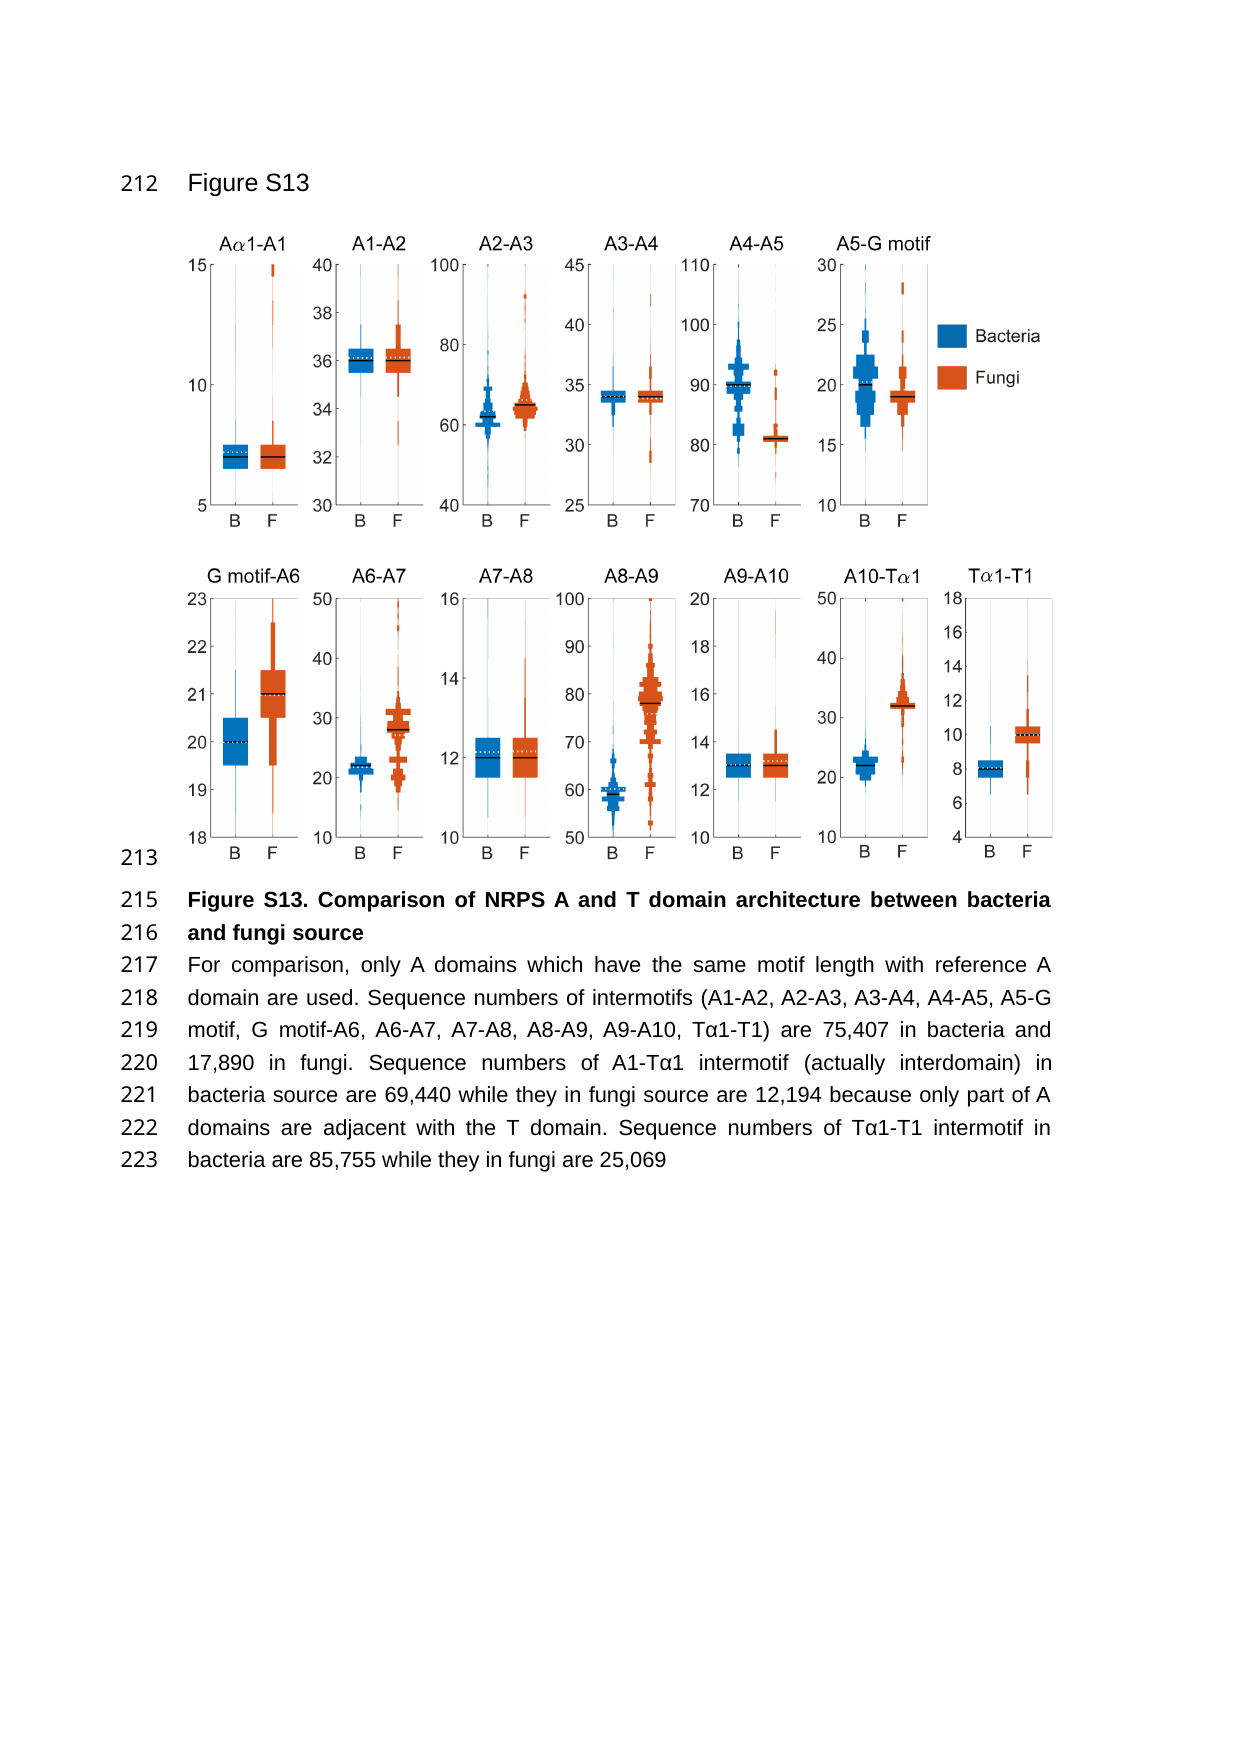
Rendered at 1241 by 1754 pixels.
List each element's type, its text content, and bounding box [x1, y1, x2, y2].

text Figure S13. Comparison of NRPS A and T domain architecture between bacteria and fungi source [187, 883, 1053, 948]
text For comparison, only A domains which have the same motif length with reference A domain are used. Sequence numbers of intermotifs (A1-A2, A2-A3, A3-A4, A4-A5, A5-G motif, G motif-A6, A6-A7, A7-A8, A8-A9, A9-A10, Tα1-T1) are 75,407 in bacteria and 17,890 in fungi. Sequence numbers of A1-Tα1 intermotif (actually interdomain) in bacteria source are 69,440 while they in fungi source are 12,194 because only part of A domains are adjacent with the T domain. Sequence numbers of Tα1-T1 intermotif in bacteria are 85,755 while they in fungi are 25,069 [187, 948, 1053, 1176]
picture [187, 233, 1053, 865]
subtitle Figure S13 [187, 166, 1053, 199]
